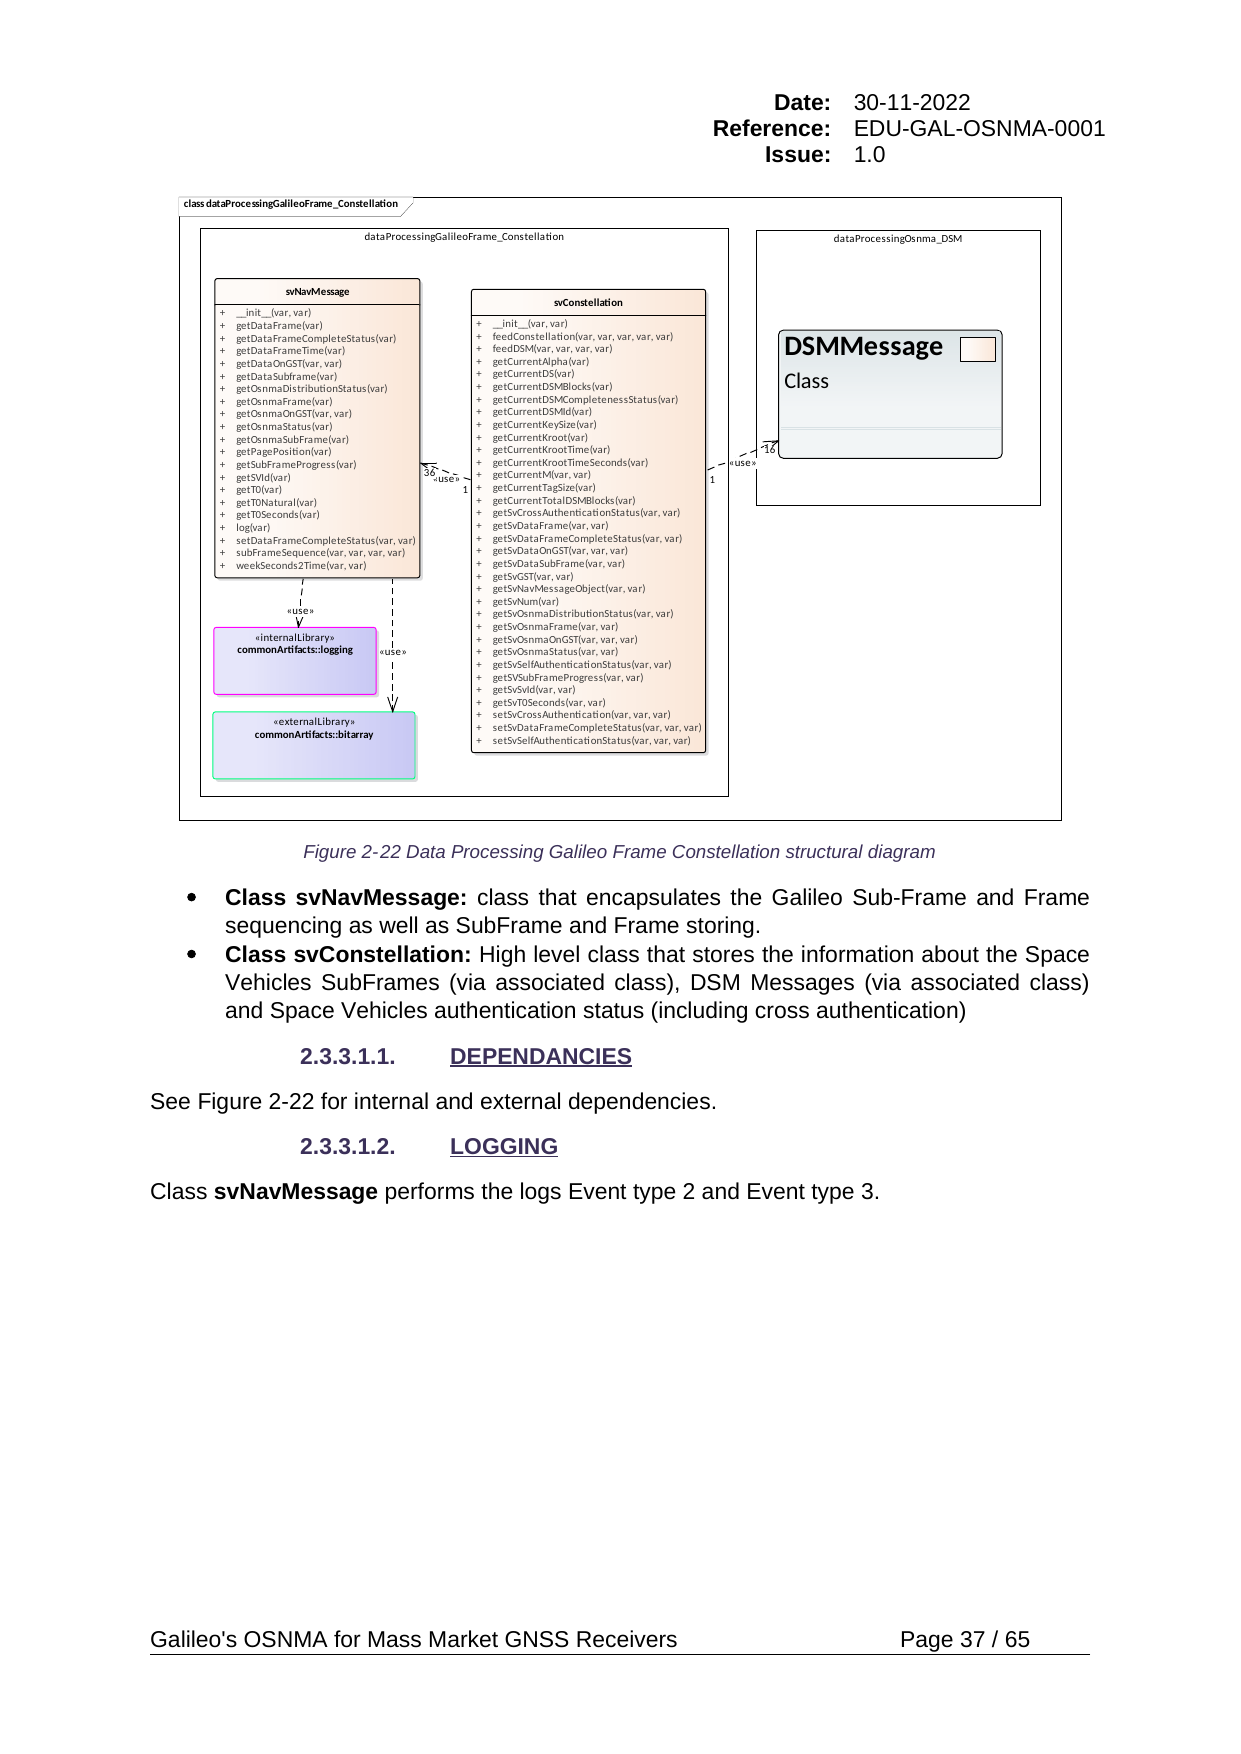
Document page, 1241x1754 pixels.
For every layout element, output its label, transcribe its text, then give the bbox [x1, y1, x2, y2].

list Class svConstellation: High level class that stores the information about the Space Vehicles SubFrames (via associated class), DSM Messages (via associated class) and Space Vehicles authentication status (including cross authentication) [187, 941, 1090, 1024]
text Class svNavMessage performs the logs Event type 2 and Event type 3. [150, 1178, 1090, 1204]
list Class svNavMessage: class that encapsulates the Galileo Sub-Frame and Frame sequencing as well as SubFrame and Frame storing. [187, 884, 1090, 938]
subtitle Logging [300, 1133, 1090, 1159]
subtitle Dependancies [300, 1043, 1090, 1069]
